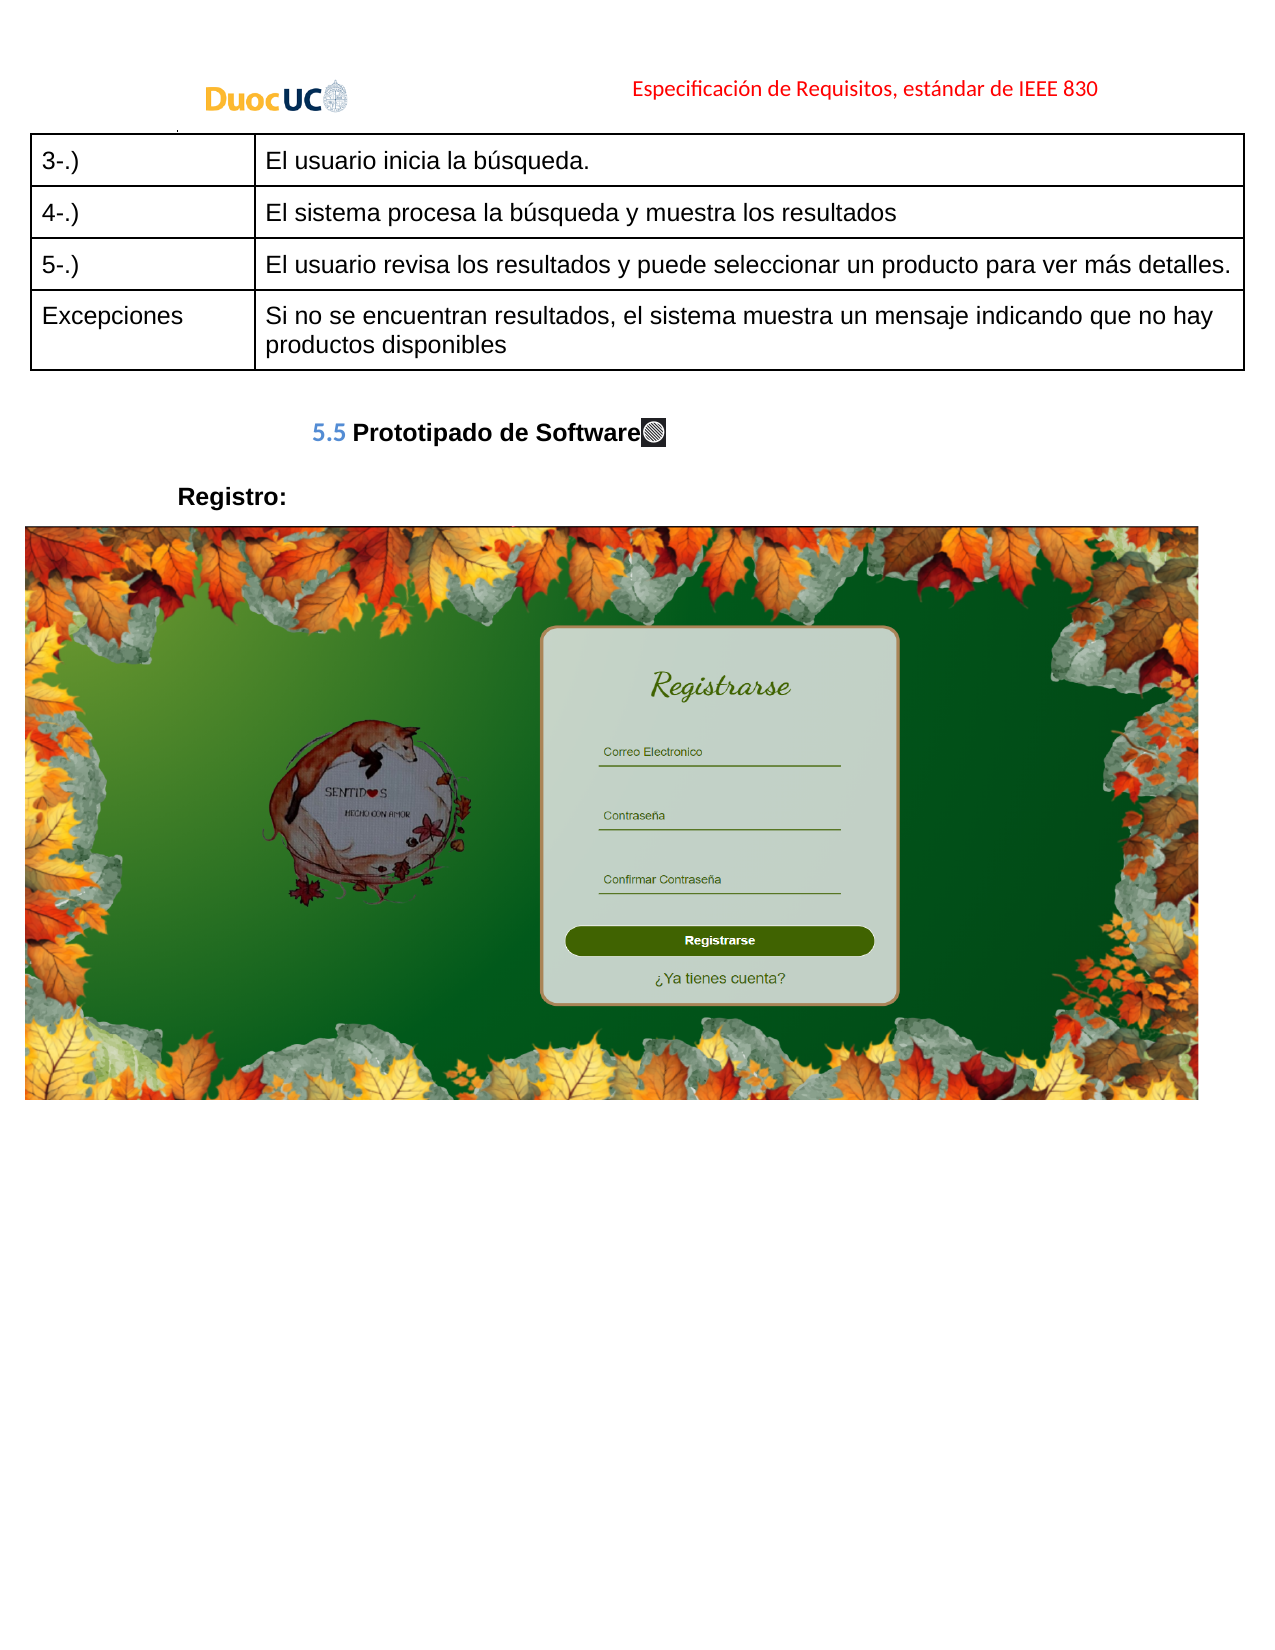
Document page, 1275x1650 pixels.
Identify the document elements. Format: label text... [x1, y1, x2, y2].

text Registro: [177, 482, 1246, 511]
picture [206, 76, 348, 115]
picture [25, 526, 1199, 1100]
subtitle Prototipado de Software🟢 [312, 415, 1246, 448]
